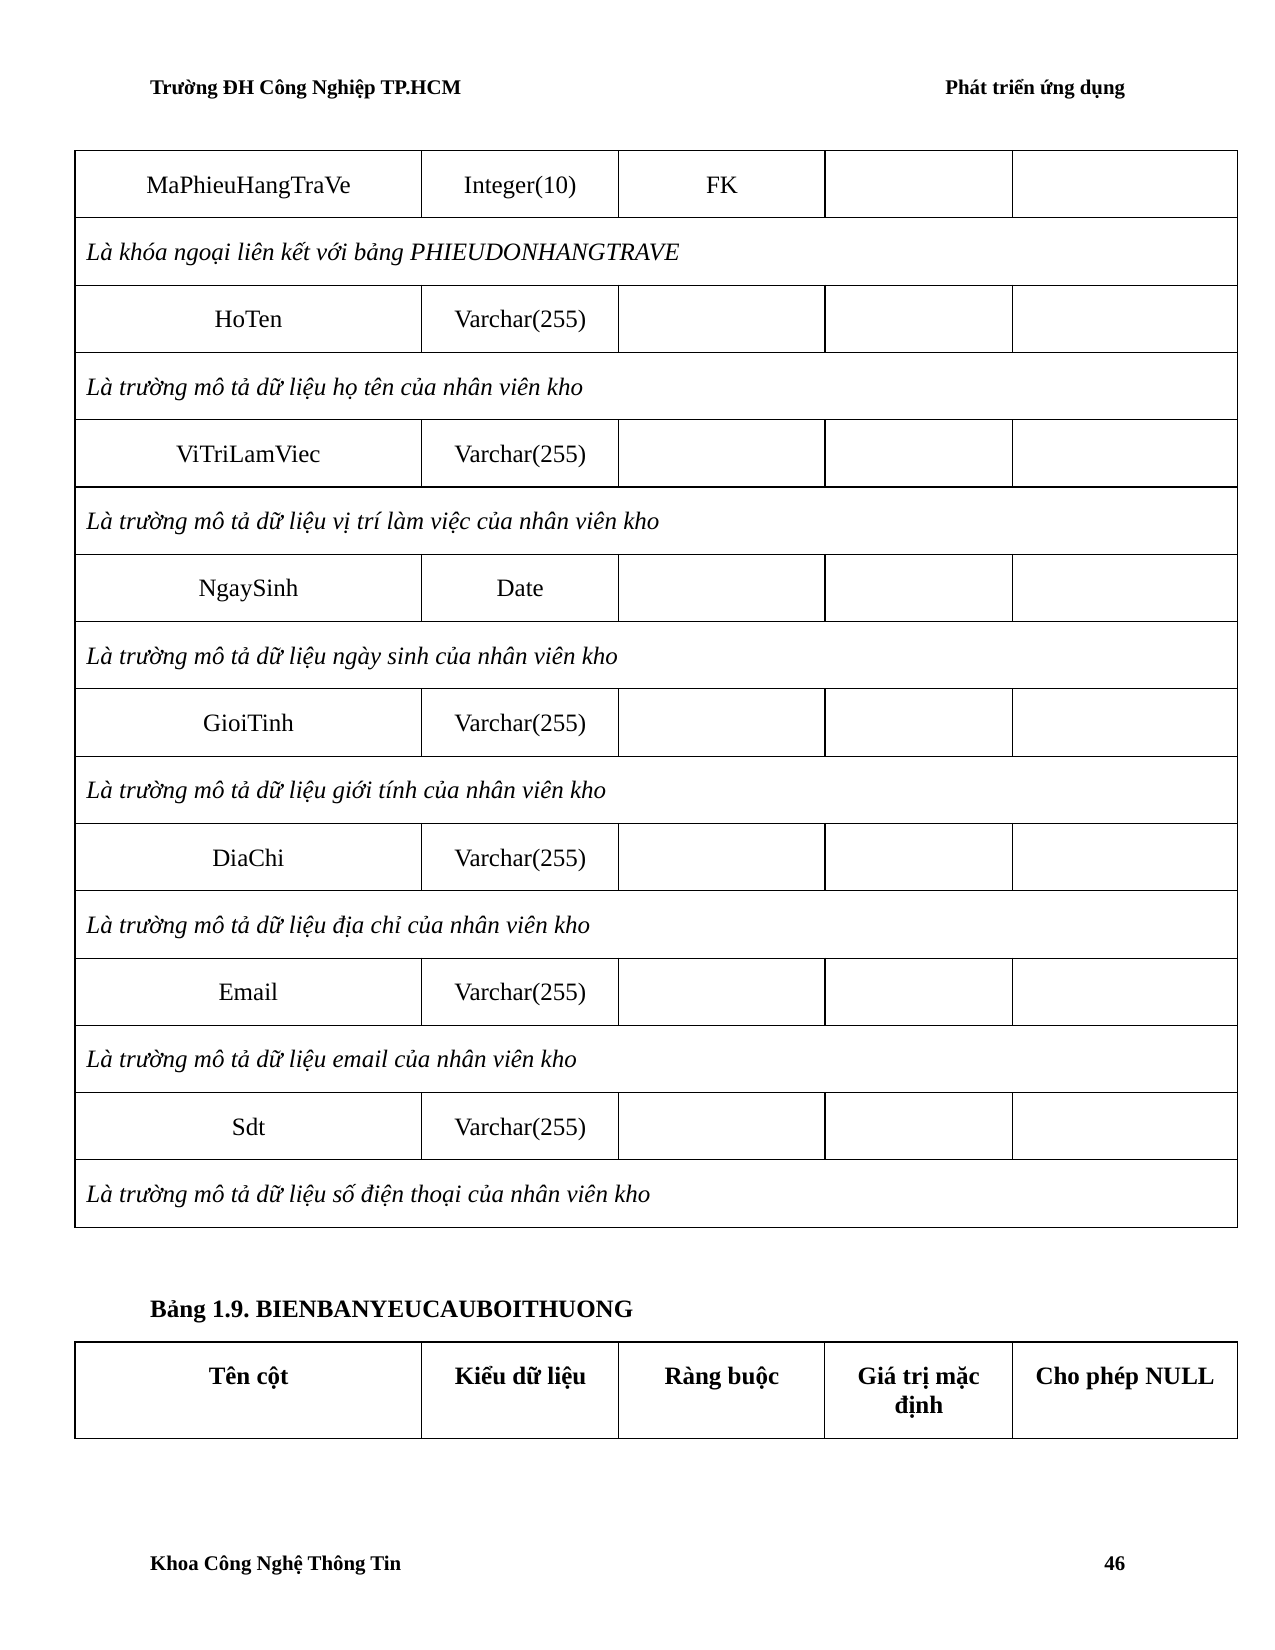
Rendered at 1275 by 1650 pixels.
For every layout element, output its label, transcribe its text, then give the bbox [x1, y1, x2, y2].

table_cell Email [76, 959, 421, 1025]
table_header Tên cột [76, 1343, 421, 1437]
table_cell [826, 555, 1012, 621]
table_cell Là khóa ngoại liên kết với bảng PHIEUDONHANGTRAVE [76, 218, 1237, 284]
table_cell [1013, 824, 1237, 890]
table_cell [826, 824, 1012, 890]
table_cell Varchar(255) [422, 420, 618, 486]
table_cell Date [422, 555, 618, 621]
table_cell [619, 420, 824, 486]
table_cell NgaySinh [76, 555, 421, 621]
table_cell [826, 1093, 1012, 1159]
table_cell [619, 824, 824, 890]
text Bảng 1.9. BIENBANYEUCAUBOITHUONG [150, 1294, 1125, 1323]
table_cell [1013, 1093, 1237, 1159]
table_cell Varchar(255) [422, 286, 618, 352]
table_header Ràng buộc [619, 1343, 824, 1437]
table_cell [826, 286, 1012, 352]
table_header Kiểu dữ liệu [422, 1343, 618, 1437]
table_cell [826, 420, 1012, 486]
table_cell GioiTinh [76, 689, 421, 756]
table_cell [619, 1093, 824, 1159]
table_cell [826, 689, 1012, 756]
table_cell [1013, 555, 1237, 621]
table_cell Là trường mô tả dữ liệu email của nhân viên kho [76, 1026, 1237, 1092]
table_cell MaPhieuHangTraVe [76, 151, 421, 217]
table_cell HoTen [76, 286, 421, 352]
table_cell Là trường mô tả dữ liệu ngày sinh của nhân viên kho [76, 622, 1237, 688]
table_cell Là trường mô tả dữ liệu họ tên của nhân viên kho [76, 353, 1237, 419]
table_cell Varchar(255) [422, 1093, 618, 1159]
table_cell FK [619, 151, 824, 217]
table_cell [826, 151, 1012, 217]
table_cell [619, 286, 824, 352]
table_cell Là trường mô tả dữ liệu địa chỉ của nhân viên kho [76, 891, 1237, 957]
table_cell [1013, 151, 1237, 217]
table_cell [619, 959, 824, 1025]
table_cell [1013, 286, 1237, 352]
table_header Cho phép NULL [1013, 1343, 1237, 1437]
table_cell Integer(10) [422, 151, 618, 217]
table_header Giá trị mặc định [825, 1343, 1012, 1437]
table_cell [619, 689, 824, 756]
table_cell Varchar(255) [422, 959, 618, 1025]
table_cell [619, 555, 824, 621]
table_cell [1013, 420, 1237, 486]
table_cell ViTriLamViec [76, 420, 421, 486]
table_cell Varchar(255) [422, 824, 618, 890]
table_cell Là trường mô tả dữ liệu giới tính của nhân viên kho [76, 757, 1237, 823]
table_cell Là trường mô tả dữ liệu số điện thoại của nhân viên kho [76, 1160, 1237, 1227]
table_cell [826, 959, 1012, 1025]
table_cell DiaChi [76, 824, 421, 890]
table_cell [1013, 959, 1237, 1025]
table_cell [1013, 689, 1237, 756]
table_cell Sdt [76, 1093, 421, 1159]
table_cell Varchar(255) [422, 689, 618, 756]
table_cell Là trường mô tả dữ liệu vị trí làm việc của nhân viên kho [76, 488, 1237, 554]
